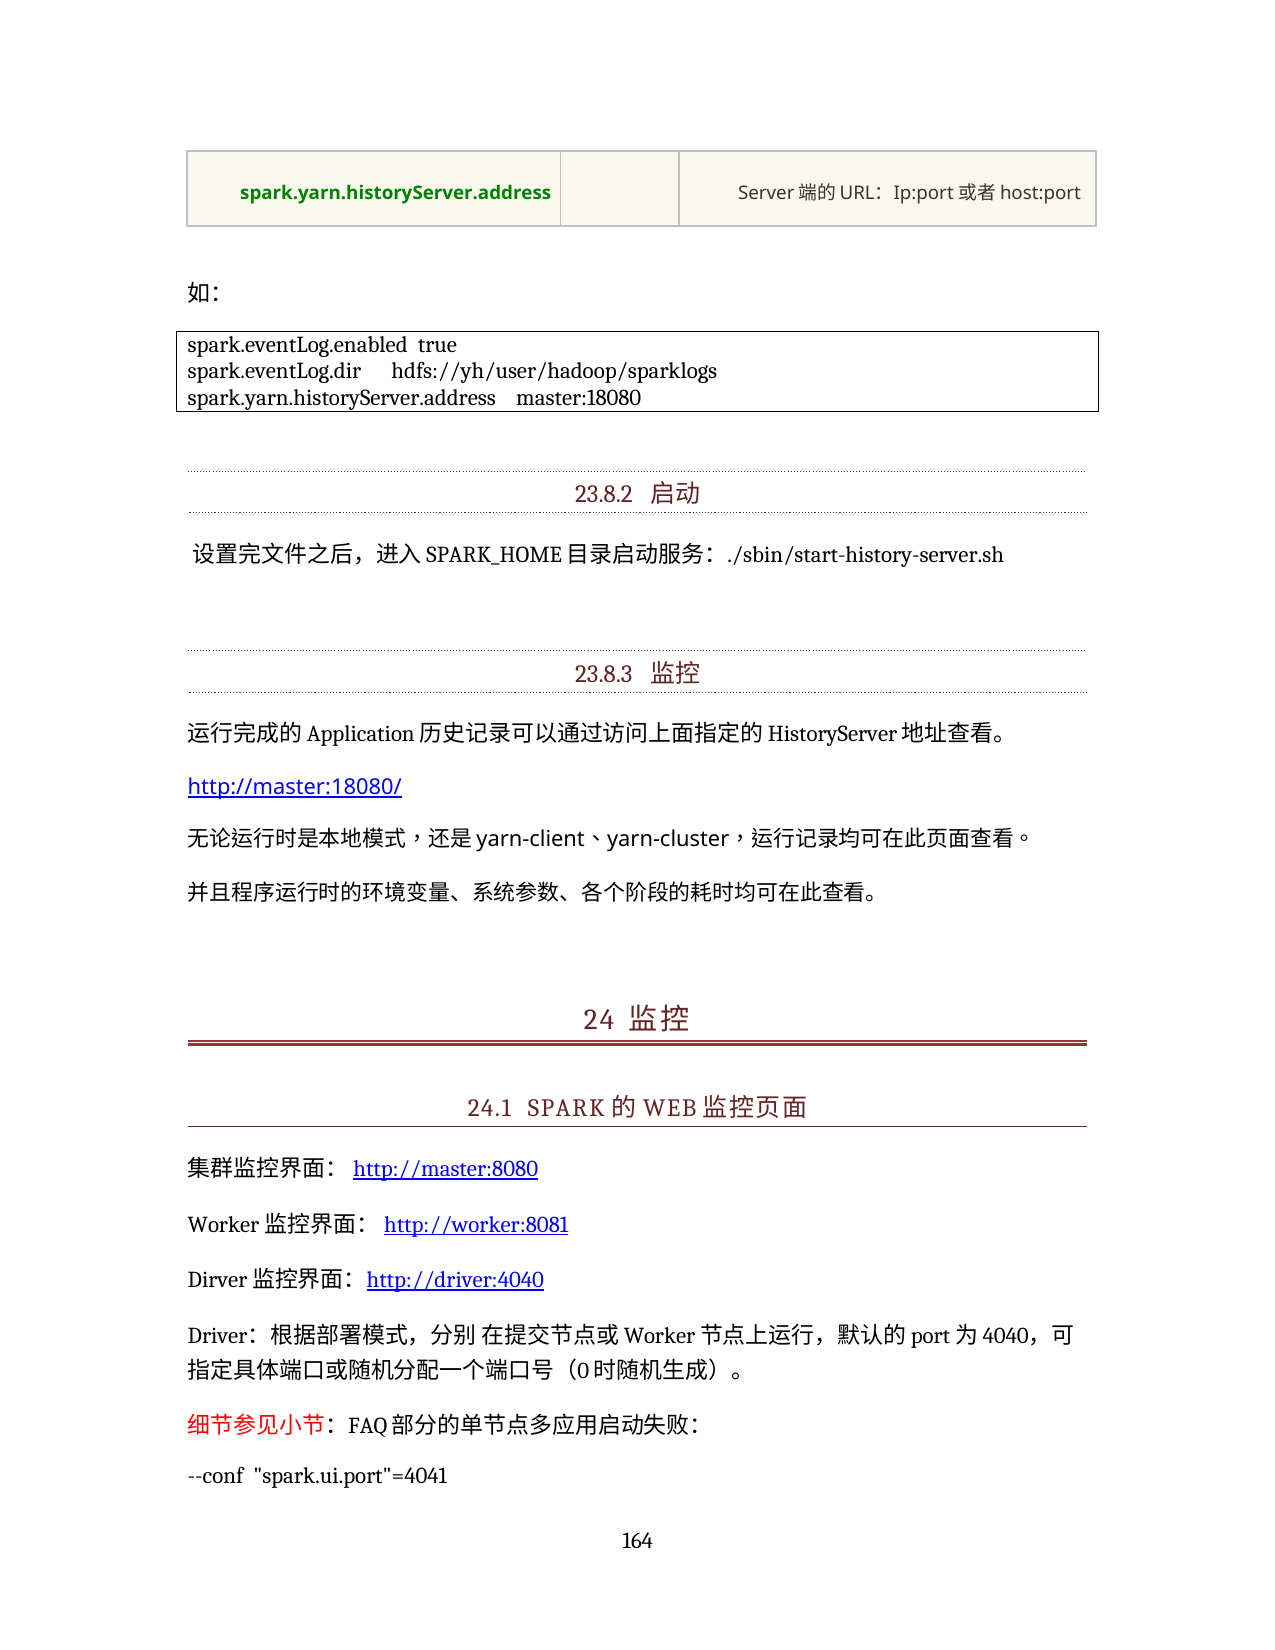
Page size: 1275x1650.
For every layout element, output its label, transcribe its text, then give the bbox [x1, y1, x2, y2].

text http://master:18080/ [187, 771, 1087, 801]
text 细节参见小节：FAQ部分的单节点多应用启动失败： [187, 1407, 1087, 1440]
table_cell [561, 152, 678, 225]
subtitle Spark的Web监控页面 [187, 1090, 1087, 1127]
text 如： [187, 275, 1087, 308]
text 无论运行时是本地模式，还是yarn-client、yarn-cluster，运行记录均可在此页面查看。 [187, 823, 1087, 853]
table_cell Server端的URL：Ip:port 或者host:port [680, 152, 1095, 225]
text Worker 监控界面： http://worker:8081 [187, 1205, 1087, 1239]
subtitle 监控 [187, 650, 1087, 693]
table_cell spark.yarn.historyServer.address [188, 152, 560, 225]
text 集群监控界面： http://master:8080 [187, 1150, 1087, 1183]
subtitle 监控 [187, 998, 1087, 1046]
table_header spark.eventLog.enabled true spark.eventLog.dir hdfs://yh/user/hadoop/sparklogs spark.yarn.historyServer.address master:18080 [177, 332, 1098, 411]
text 并且程序运行时的环境变量、系统参数、各个阶段的耗时均可在此查看。 [187, 875, 1087, 907]
text 运行完成的Application历史记录可以通过访问上面指定的HistoryServer地址查看。 [187, 715, 1087, 748]
text Driver：根据部署模式，分别 在提交节点或Worker节点上运行，默认的port为4040，可指定具体端口或随机分配一个端口号（0时随机生成）。 [187, 1317, 1087, 1385]
text Dirver监控界面：http://driver:4040 [187, 1261, 1087, 1294]
text --conf "spark.ui.port"=4041 [187, 1463, 1087, 1489]
subtitle 启动 [187, 471, 1087, 513]
text 设置完文件之后，进入SPARK_HOME目录启动服务：./sbin/start-history-server.sh [187, 536, 1087, 569]
